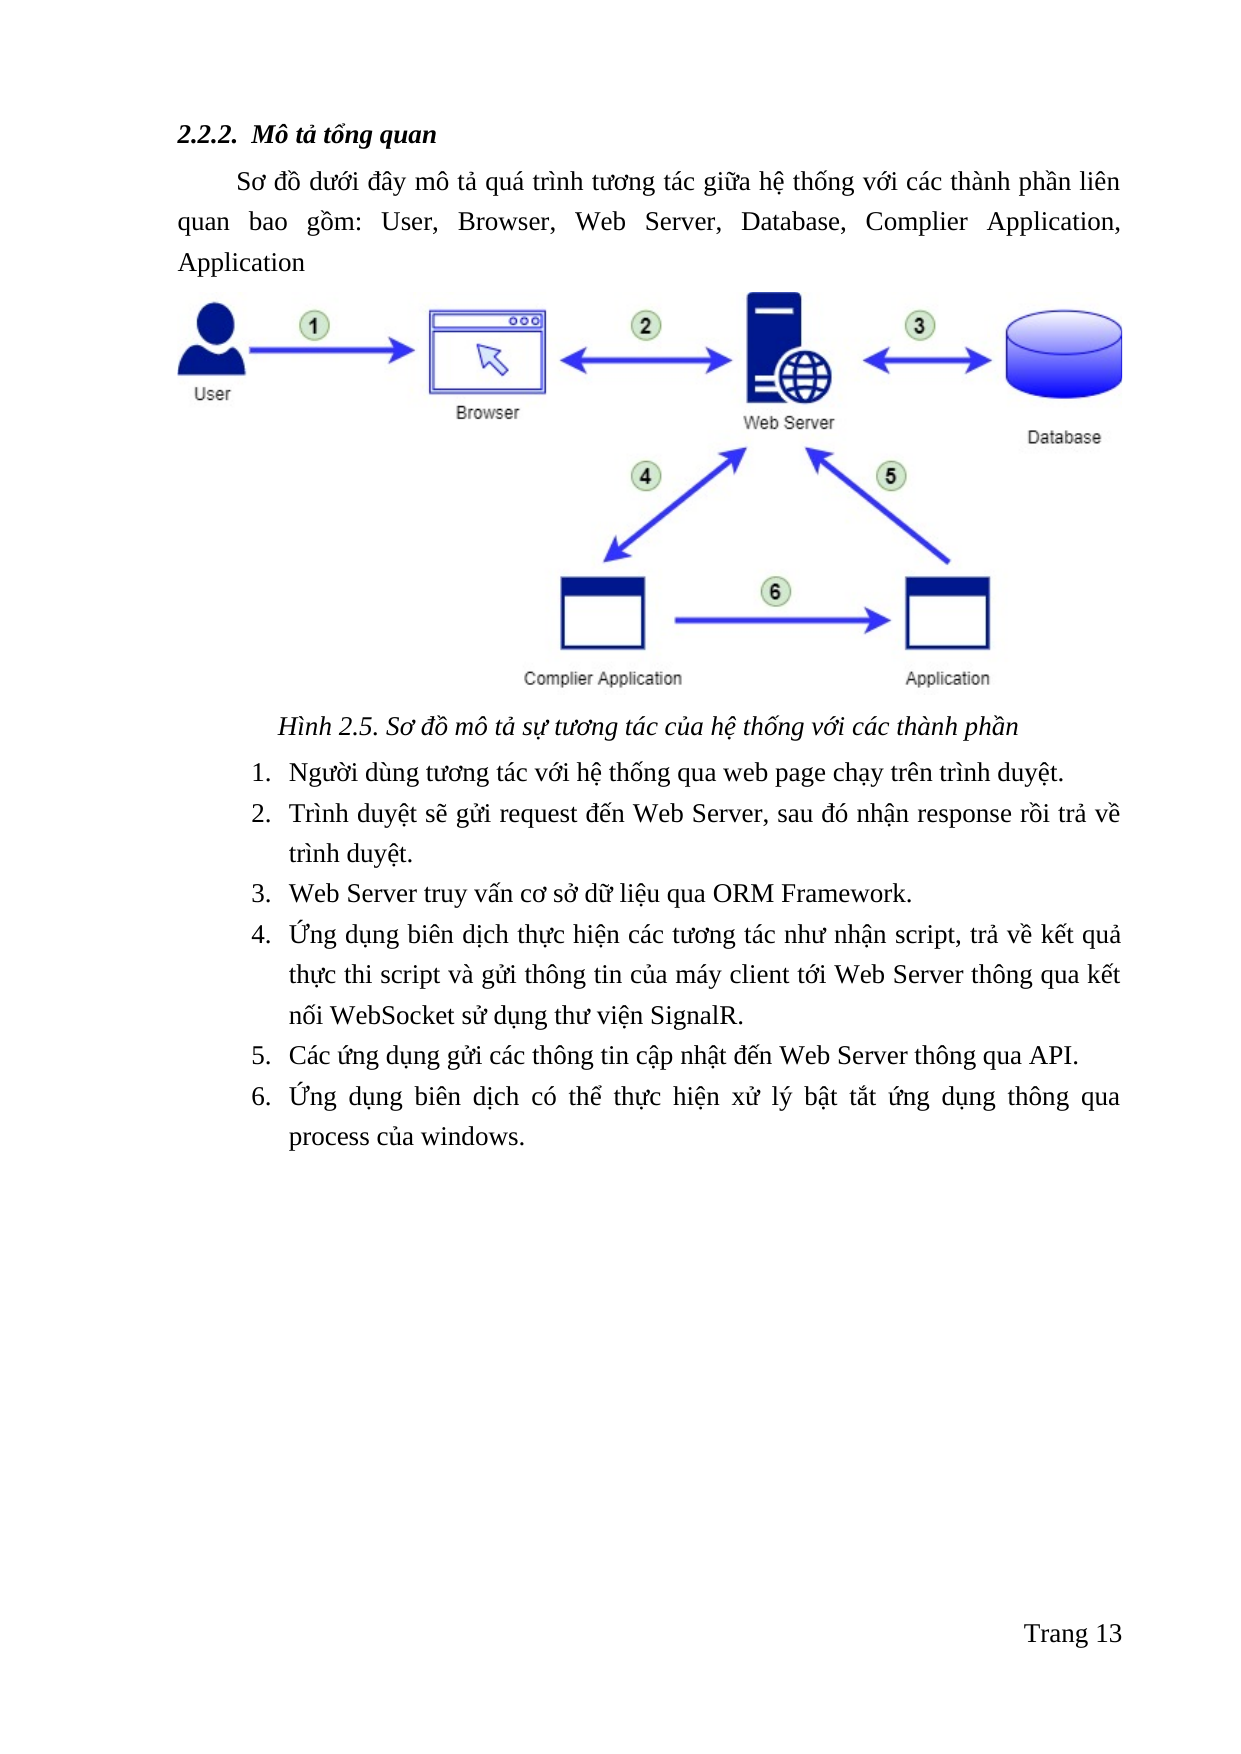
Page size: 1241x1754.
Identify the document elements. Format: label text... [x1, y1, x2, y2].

list Người dùng tương tác với hệ thống qua web page chạy trên trình duyệt. [251, 756, 1122, 787]
picture [177, 292, 1123, 695]
list Trình duyệt sẽ gửi request đến Web Server, sau đó nhận response rồi trả về trình duyệt. [251, 797, 1122, 868]
text Sơ đồ dưới đây mô tả quá trình tương tác giữa hệ thống với các thành phần liên quan bao gồm: User, Browser, Web Server, Database, Complier Application, Application [177, 165, 1122, 277]
list Các ứng dụng gửi các thông tin cập nhật đến Web Server thông qua API. [251, 1039, 1122, 1070]
subtitle Mô tả tổng quan [177, 118, 1122, 149]
text Hình .. Sơ đồ mô tả sự tương tác của hệ thống với các thành phần [177, 710, 1122, 741]
list Ứng dụng biên dịch có thể thực hiện xử lý bật tắt ứng dụng thông qua process của windows. [251, 1080, 1122, 1151]
list Web Server truy vấn cơ sở dữ liệu qua ORM Framework. [251, 878, 1122, 909]
list Ứng dụng biên dịch thực hiện các tương tác như nhận script, trả về kết quả thực thi script và gửi thông tin của máy client tới Web Server thông qua kết nối WebSocket sử dụng thư viện SignalR. [251, 918, 1122, 1030]
